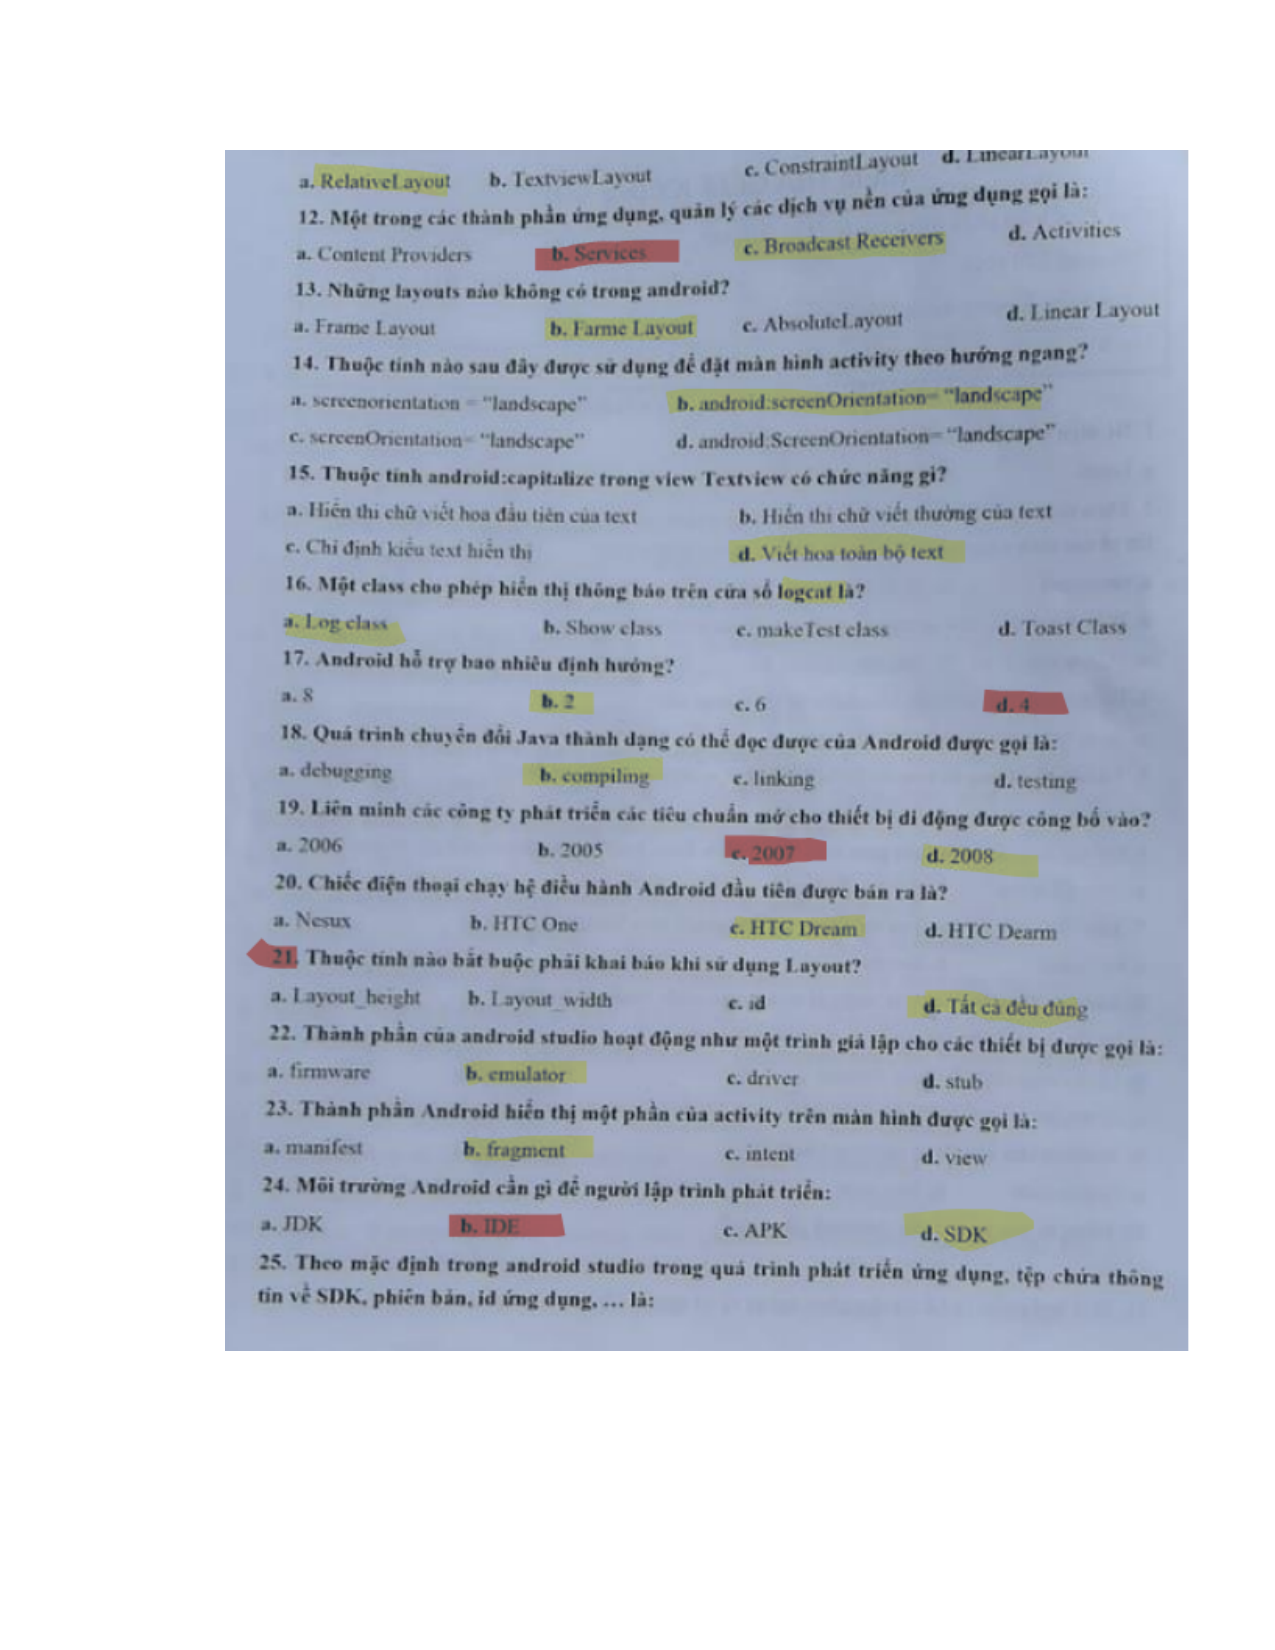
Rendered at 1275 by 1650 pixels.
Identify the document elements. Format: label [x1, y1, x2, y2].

picture [225, 150, 1200, 1351]
